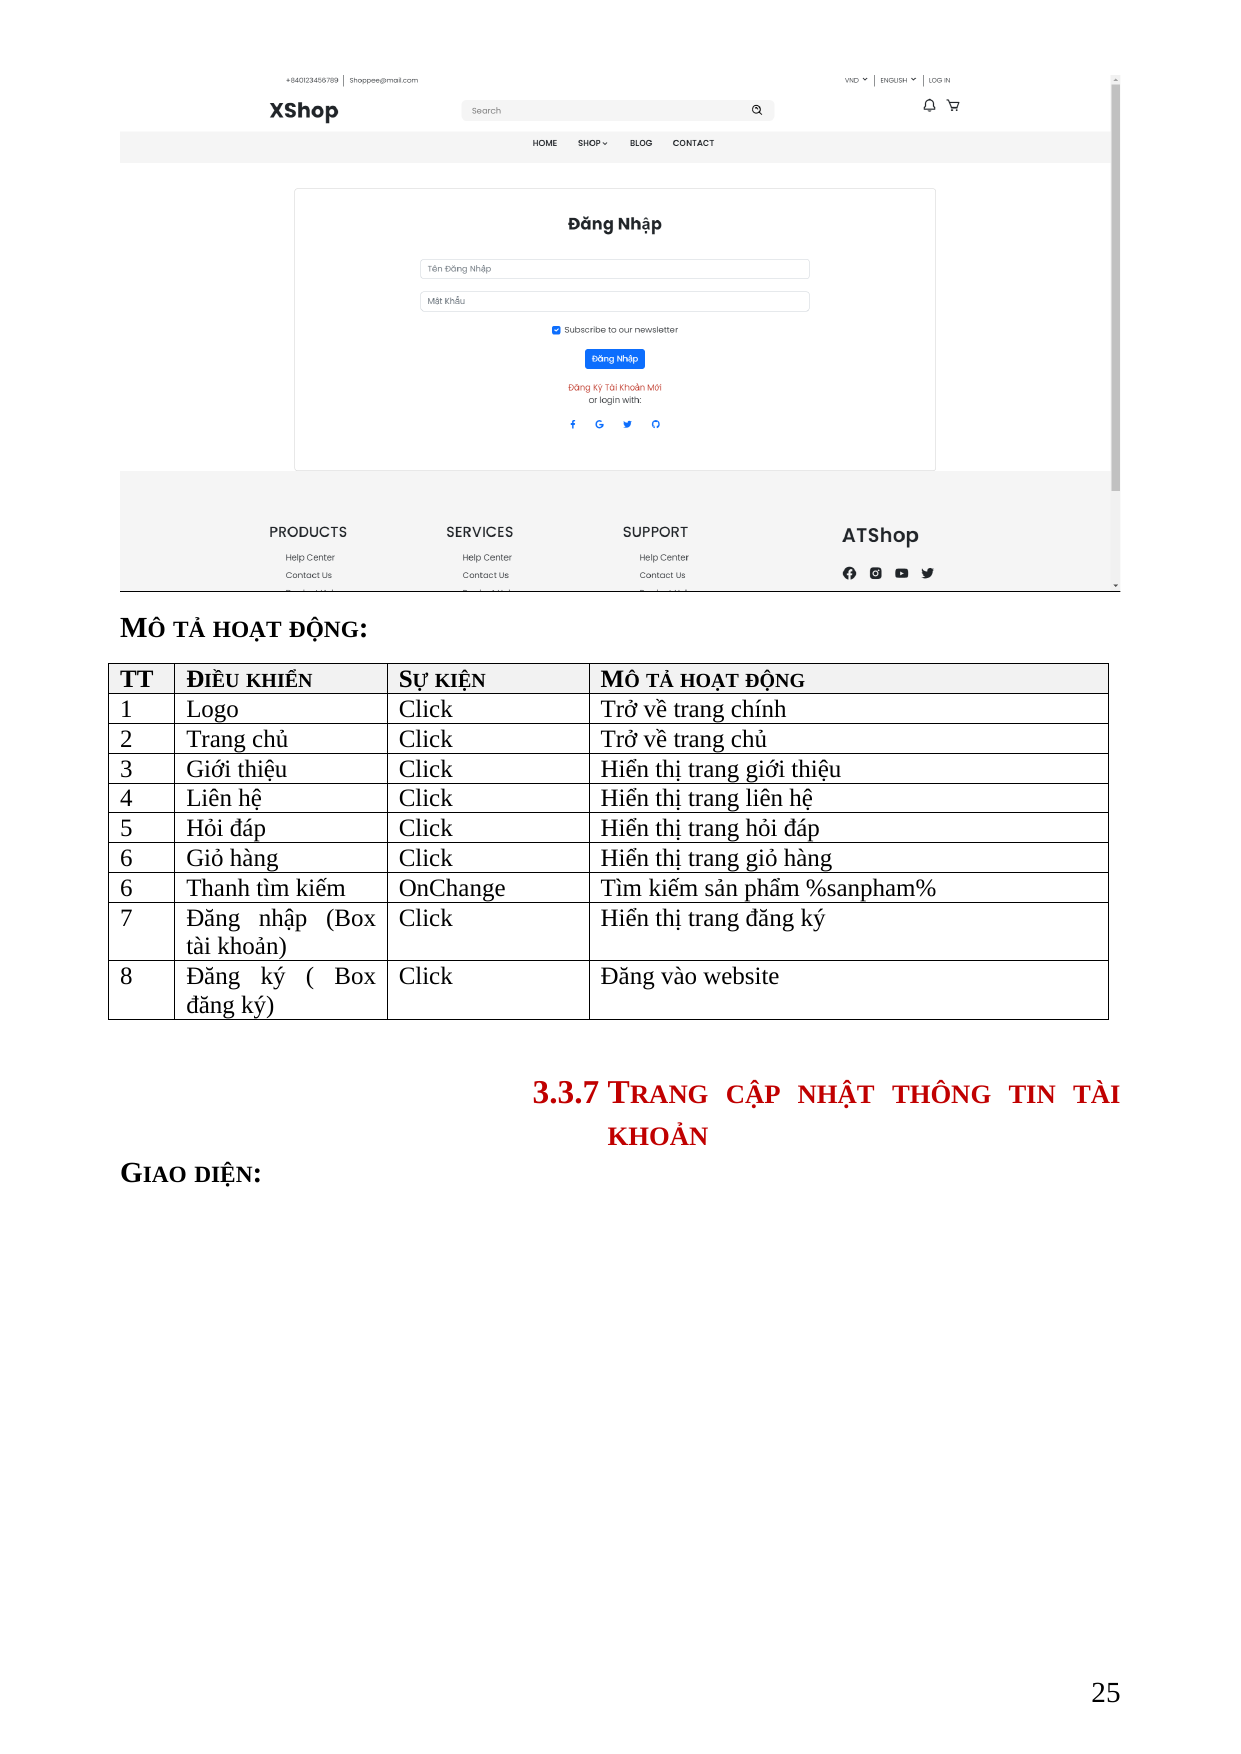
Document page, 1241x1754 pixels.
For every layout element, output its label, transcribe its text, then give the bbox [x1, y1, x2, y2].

table_cell OnChange [388, 873, 589, 902]
table_cell Giỏ hàng [175, 843, 387, 872]
table_header TT [109, 664, 174, 693]
table_cell Hiển thị trang giỏ hàng [590, 843, 1108, 872]
text Giao diện: [120, 1155, 1120, 1189]
table_cell 5 [109, 813, 174, 842]
table_cell 1 [109, 694, 174, 723]
table_cell Hiển thị trang đăng ký [590, 903, 1108, 960]
subtitle Trang cập nhật thông tin tài khoản [532, 1072, 1120, 1152]
table_cell 6 [109, 873, 174, 902]
table_cell Click [388, 961, 589, 1019]
table_header Điều khiển [175, 664, 387, 693]
table_cell Hiển thị trang hỏi đáp [590, 813, 1108, 842]
table_cell 7 [109, 903, 174, 960]
table_cell Đăng nhập (Box tài khoản) [175, 903, 387, 960]
picture [120, 75, 1121, 592]
table_cell Click [388, 754, 589, 782]
table_cell Trở về trang chủ [590, 724, 1108, 753]
table_cell Tìm kiếm sản phẩm %sanpham% [590, 873, 1108, 902]
table_cell Đăng vào website [590, 961, 1108, 1019]
table_cell Đăng ký ( Box đăng ký) [175, 961, 387, 1019]
table_cell 4 [109, 784, 174, 812]
table_cell Click [388, 784, 589, 812]
table_cell Hiển thị trang liên hệ [590, 784, 1108, 812]
table_cell 2 [109, 724, 174, 753]
table_header Sự kiện [388, 664, 589, 693]
table_cell Hỏi đáp [175, 813, 387, 842]
table_cell Trở về trang chính [590, 694, 1108, 723]
table_cell Logo [175, 694, 387, 723]
table_cell Click [388, 903, 589, 960]
table_header Mô tả hoạt động [590, 664, 1108, 693]
table_cell Hiển thị trang giới thiệu [590, 754, 1108, 782]
table_cell 8 [109, 961, 174, 1019]
table_cell Giới thiệu [175, 754, 387, 782]
table_cell Click [388, 813, 589, 842]
table_cell 6 [109, 843, 174, 872]
text Mô tả hoạt động: [120, 610, 1120, 644]
table_cell Trang chủ [175, 724, 387, 753]
table_cell 3 [109, 754, 174, 782]
table_cell Thanh tìm kiếm [175, 873, 387, 902]
table_cell Click [388, 843, 589, 872]
table_cell Liên hệ [175, 784, 387, 812]
table_cell Click [388, 724, 589, 753]
table_cell Click [388, 694, 589, 723]
